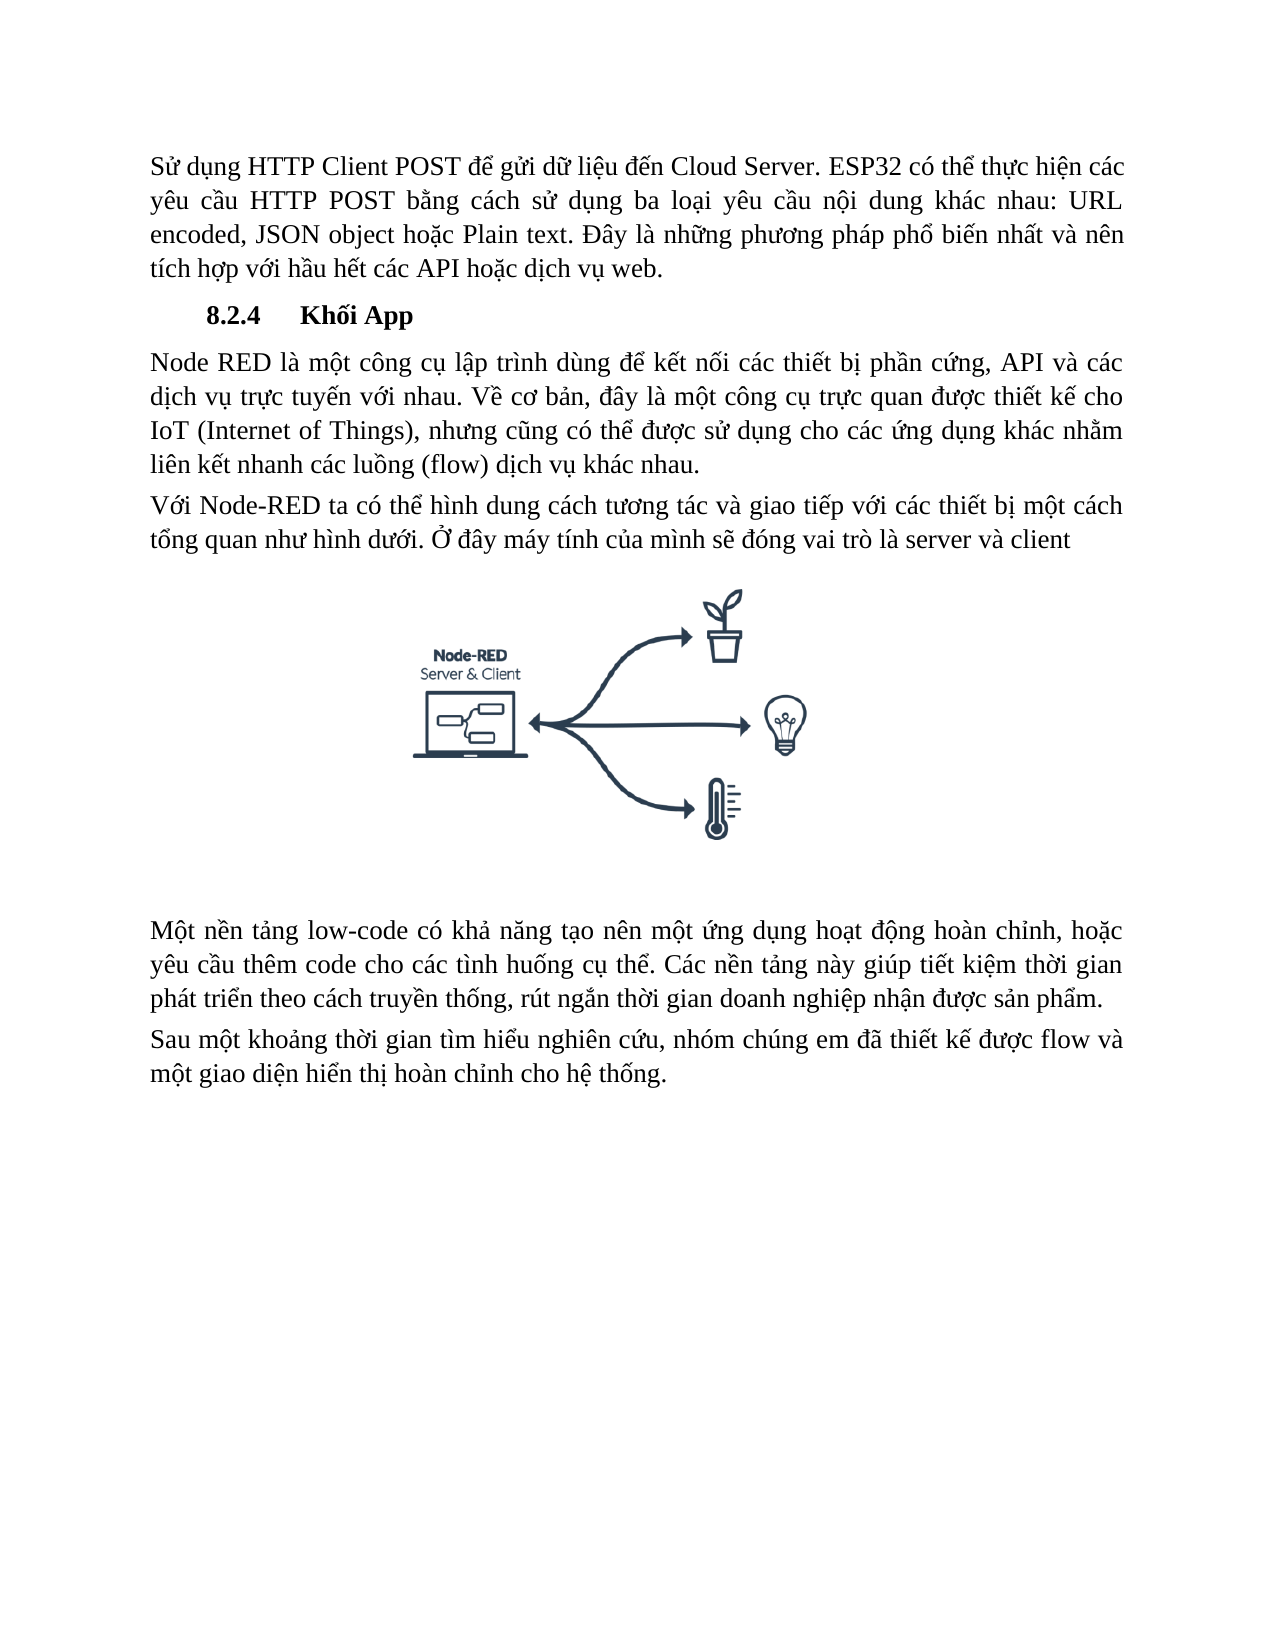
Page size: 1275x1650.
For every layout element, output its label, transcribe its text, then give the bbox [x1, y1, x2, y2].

text Với Node-RED ta có thể hình dung cách tương tác và giao tiếp với các thiết bị một cách tổng quan như hình dưới. Ở đây máy tính của mình sẽ đóng vai trò là server và client [150, 489, 1125, 554]
text Sau một khoảng thời gian tìm hiểu nghiên cứu, nhóm chúng em đã thiết kế được flow và một giao diện hiển thị hoàn chỉnh cho hệ thống. [150, 1023, 1125, 1088]
text Một nền tảng low-code có khả năng tạo nên một ứng dụng hoạt động hoàn chỉnh, hoặc yêu cầu thêm code cho các tình huống cụ thể. Các nền tảng này giúp tiết kiệm thời gian phát triển theo cách truyền thống, rút ngắn thời gian doanh nghiệp nhận được sản phẩm. [150, 914, 1125, 1013]
subtitle Khối App [206, 299, 1125, 330]
picture [333, 563, 942, 865]
text Sử dụng HTTP Client POST để gửi dữ liệu đến Cloud Server. ESP32 có thể thực hiện các yêu cầu HTTP POST bằng cách sử dụng ba loại yêu cầu nội dung khác nhau: URL encoded, JSON object hoặc Plain text. Đây là những phương pháp phổ biến nhất và nên tích hợp với hầu hết các API hoặc dịch vụ web. [150, 150, 1125, 284]
text Node RED là một công cụ lập trình dùng để kết nối các thiết bị phần cứng, API và các dịch vụ trực tuyến với nhau. Về cơ bản, đây là một công cụ trực quan được thiết kế cho IoT (Internet of Things), nhưng cũng có thể được sử dụng cho các ứng dụng khác nhằm liên kết nhanh các luồng (flow) dịch vụ khác nhau. [150, 346, 1125, 479]
